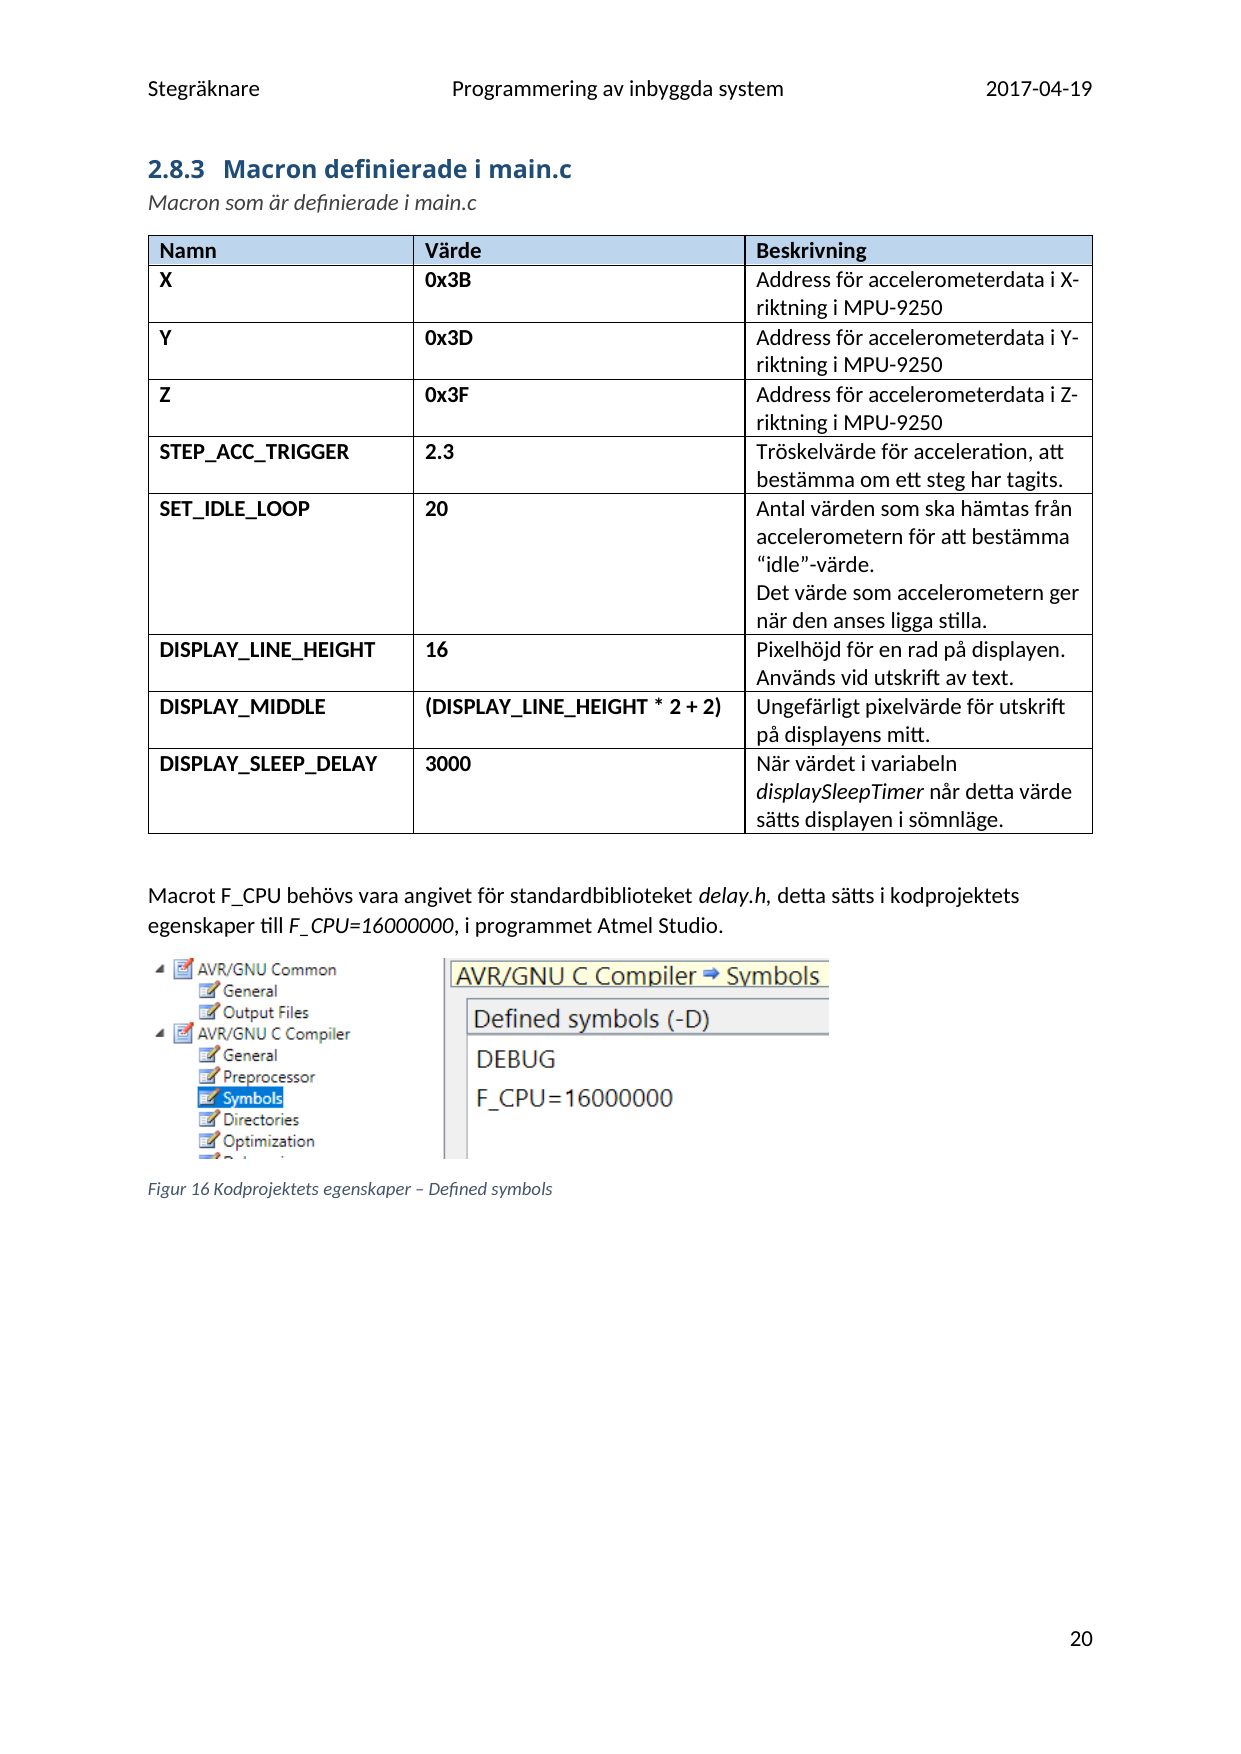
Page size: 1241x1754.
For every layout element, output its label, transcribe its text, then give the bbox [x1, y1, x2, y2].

table_cell 3000 [414, 749, 744, 833]
table_cell Ungefärligt pixelvärde för utskrift på displayens mitt. [746, 692, 1092, 748]
table_header Beskrivning [746, 236, 1092, 264]
table_cell Antal värden som ska hämtas från accelerometern för att bestämma “idle”-värde. Det värde som accelerometern ger när den anses ligga stilla. [746, 494, 1092, 634]
table_header Namn [149, 236, 413, 264]
text Macron som är definierade i main.c [148, 188, 1093, 217]
table_cell DISPLAY_LINE_HEIGHT [149, 635, 413, 691]
table_cell Pixelhöjd för en rad på displayen. Används vid utskrift av text. [746, 635, 1092, 691]
table_cell DISPLAY_MIDDLE [149, 692, 413, 748]
table_cell 2.3 [414, 437, 744, 493]
table_cell Address för accelerometerdata i X-riktning i MPU-9250 [746, 266, 1092, 322]
table_cell DISPLAY_SLEEP_DELAY [149, 749, 413, 833]
table_cell (DISPLAY_LINE_HEIGHT * 2 + 2) [414, 692, 744, 748]
subtitle Macron definierade i main.c [148, 152, 1093, 186]
table_cell Tröskelvärde för acceleration, att bestämma om ett steg har tagits. [746, 437, 1092, 493]
table_cell 0x3F [414, 380, 744, 436]
table_cell 0x3B [414, 266, 744, 322]
table_cell 20 [414, 494, 744, 634]
table_cell STEP_ACC_TRIGGER [149, 437, 413, 493]
table_cell Z [149, 380, 413, 436]
table_cell 0x3D [414, 323, 744, 379]
table_cell När värdet i variabeln displaySleepTimer når detta värde sätts displayen i sömnläge. [746, 749, 1092, 833]
table_cell Address för accelerometerdata i Z-riktning i MPU-9250 [746, 380, 1092, 436]
table_cell X [149, 266, 413, 322]
table_cell 16 [414, 635, 744, 691]
picture [147, 958, 829, 1159]
table_cell Address för accelerometerdata i Y-riktning i MPU-9250 [746, 323, 1092, 379]
table_cell SET_IDLE_LOOP [149, 494, 413, 634]
text Macrot F_CPU behövs vara angivet för standardbiblioteket delay.h, detta sätts i kodprojektets egenskaper till F_CPU=16000000, i programmet Atmel Studio. [148, 881, 1093, 939]
table_cell Y [149, 323, 413, 379]
table_header Värde [414, 236, 744, 264]
